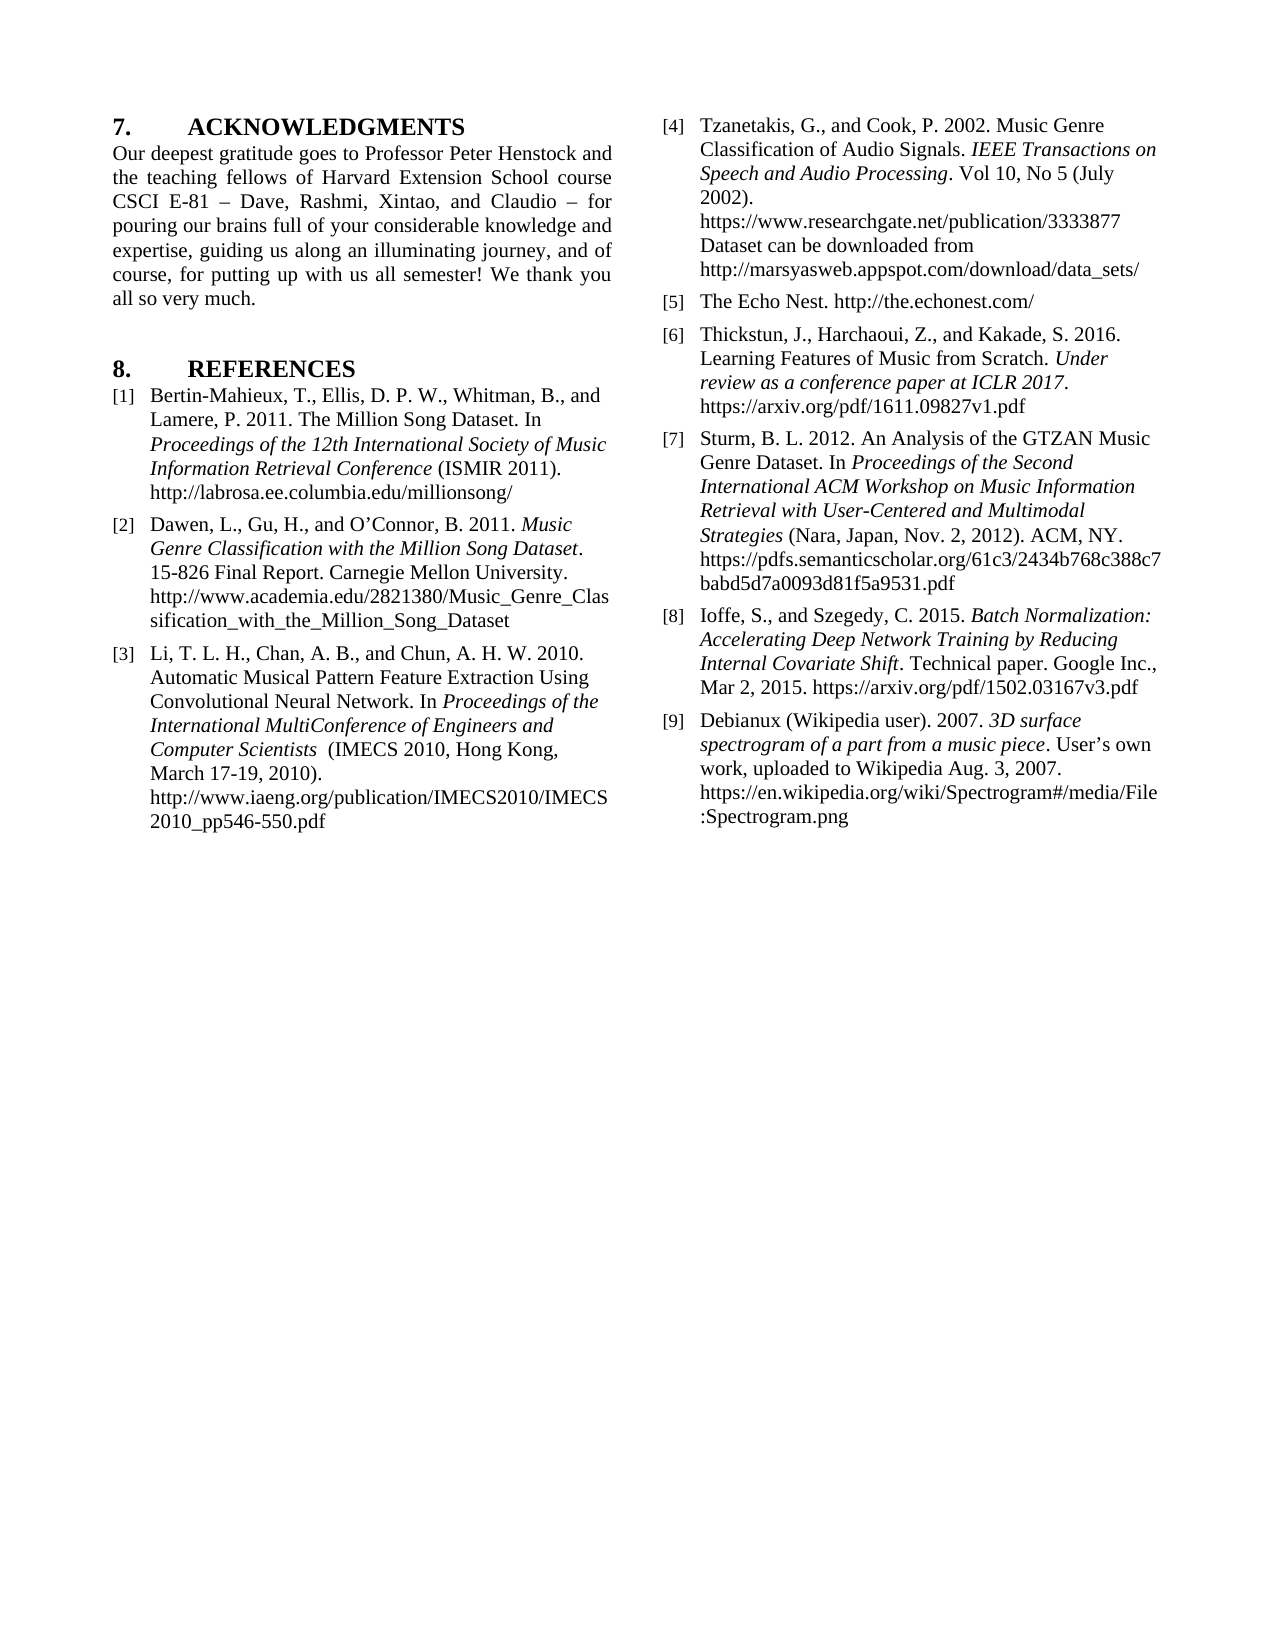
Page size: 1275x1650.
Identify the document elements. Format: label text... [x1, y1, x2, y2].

text Ioffe, S., and Szegedy, C. 2015. Batch Normalization: Accelerating Deep Network Training by Reducing Internal Covariate Shift. Technical paper. Google Inc., Mar 2, 2015. https://arxiv.org/pdf/1502.03167v3.pdf [662, 603, 1162, 699]
subtitle ACKNOWLEDGMENTS [112, 112, 613, 141]
text Bertin-Mahieux, T., Ellis, D. P. W., Whitman, B., and Lamere, P. 2011. The Million Song Dataset. In Proceedings of the 12th International Society of Music Information Retrieval Conference (ISMIR 2011). http://labrosa.ee.columbia.edu/millionsong/ [112, 383, 613, 504]
text Tzanetakis, G., and Cook, P. 2002. Music Genre Classification of Audio Signals. IEEE Transactions on Speech and Audio Processing. Vol 10, No 5 (July 2002). https://www.researchgate.net/publication/3333877 Dataset can be downloaded from http://marsyasweb.appspot.com/download/data_sets/ [662, 112, 1162, 281]
subtitle REFERENCES [112, 354, 613, 383]
text Our deepest gratitude goes to Professor Peter Henstock and the teaching fellows of Harvard Extension School course CSCI E-81 – Dave, Rashmi, Xintao, and Claudio – for pouring our brains full of your considerable knowledge and expertise, guiding us along an illuminating journey, and of course, for putting up with us all semester! We thank you all so very much. [112, 141, 613, 310]
text Debianux (Wikipedia user). 2007. 3D surface spectrogram of a part from a music piece. User’s own work, uploaded to Wikipedia Aug. 3, 2007. https://en.wikipedia.org/wiki/Spectrogram#/media/File:Spectrogram.png [662, 708, 1162, 828]
text Sturm, B. L. 2012. An Analysis of the GTZAN Music Genre Dataset. In Proceedings of the Second International ACM Workshop on Music Information Retrieval with User-Centered and Multimodal Strategies (Nara, Japan, Nov. 2, 2012). ACM, NY. https://pdfs.semanticscholar.org/61c3/2434b768c388c7babd5d7a0093d81f5a9531.pdf [662, 426, 1162, 595]
text Li, T. L. H., Chan, A. B., and Chun, A. H. W. 2010. Automatic Musical Pattern Feature Extraction Using Convolutional Neural Network. In Proceedings of the International MultiConference of Engineers and Computer Scientists (IMECS 2010, Hong Kong, March 17-19, 2010). http://www.iaeng.org/publication/IMECS2010/IMECS2010_pp546-550.pdf [112, 641, 613, 833]
text Thickstun, J., Harchaoui, Z., and Kakade, S. 2016. Learning Features of Music from Scratch. Under review as a conference paper at ICLR 2017. https://arxiv.org/pdf/1611.09827v1.pdf [662, 322, 1162, 418]
text The Echo Nest. http://the.echonest.com/ [662, 289, 1162, 313]
text Dawen, L., Gu, H., and O’Connor, B. 2011. Music Genre Classification with the Million Song Dataset. 15-826 Final Report. Carnegie Mellon University. http://www.academia.edu/2821380/Music_Genre_Classification_with_the_Million_Song_Dataset [112, 512, 613, 632]
